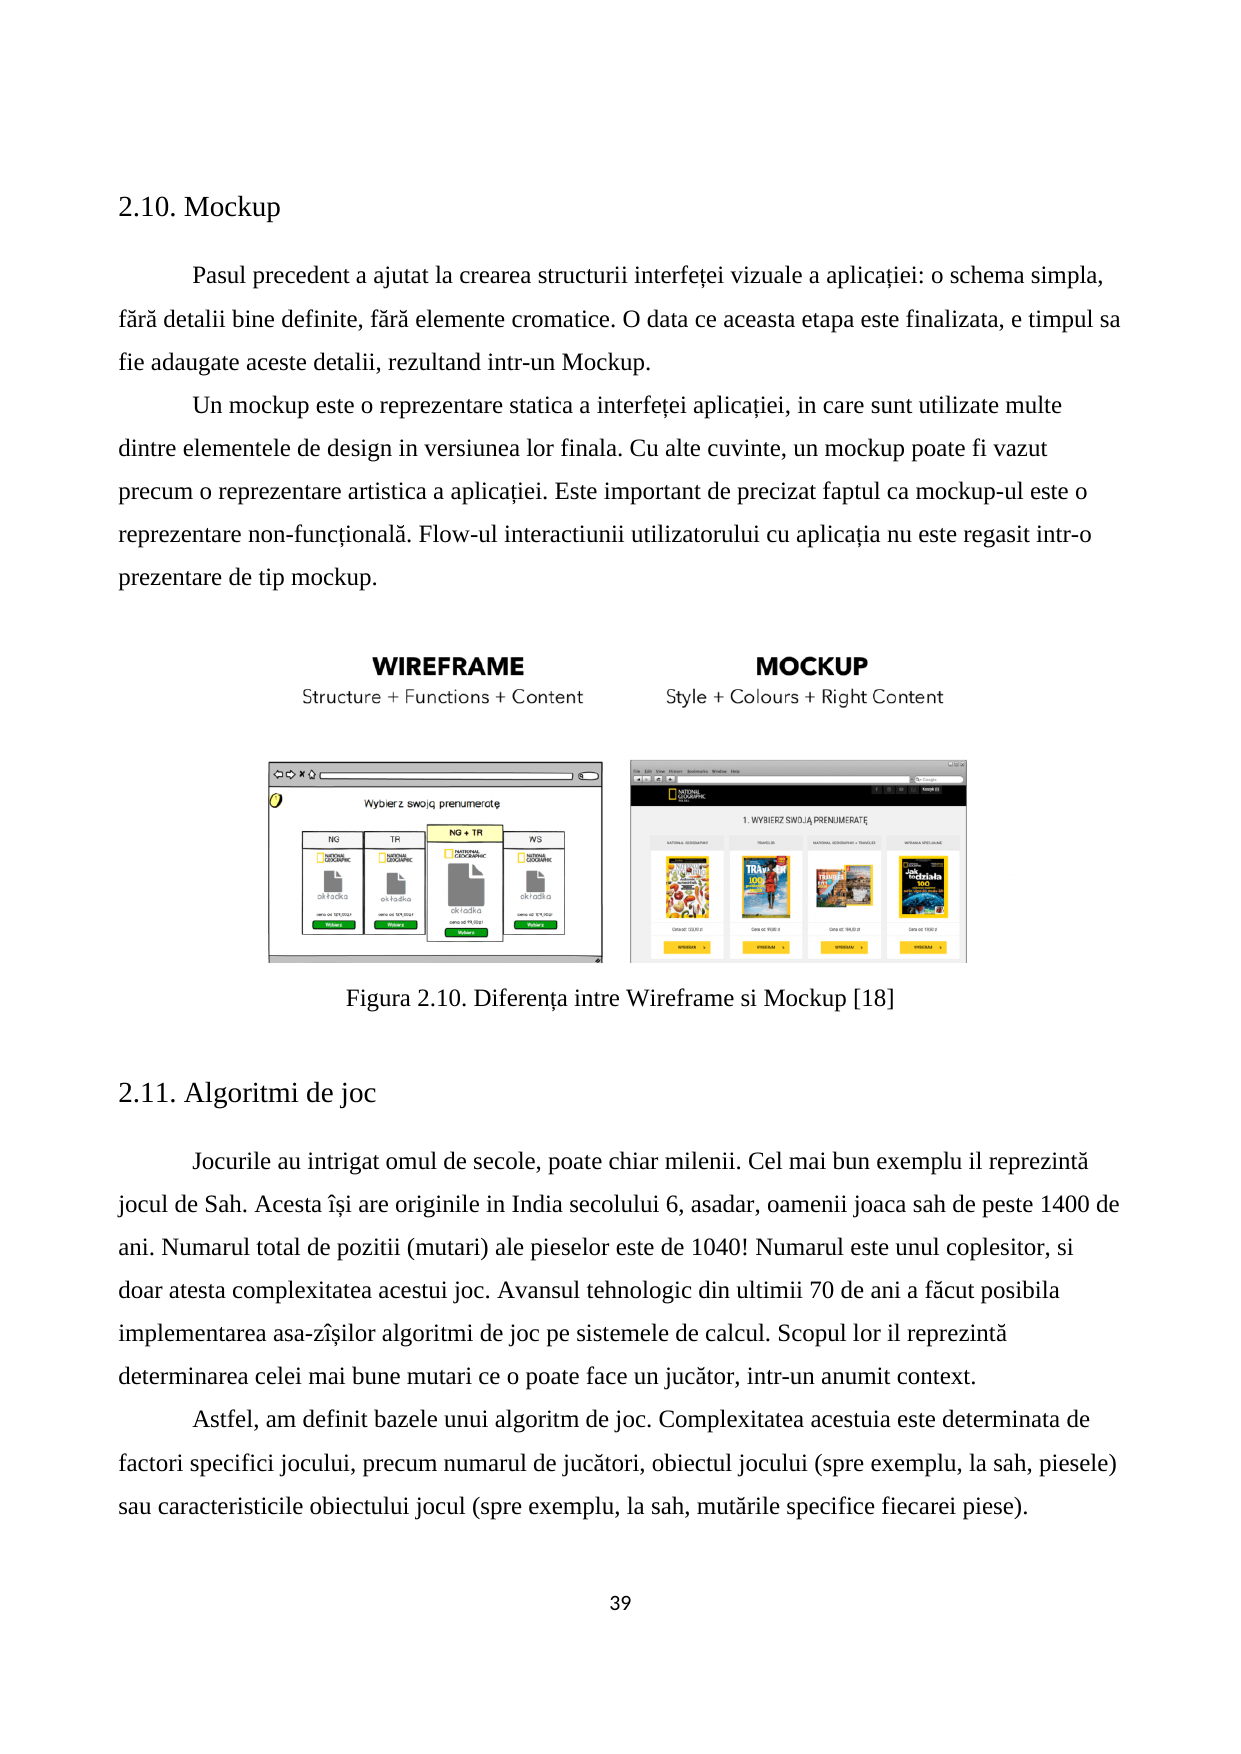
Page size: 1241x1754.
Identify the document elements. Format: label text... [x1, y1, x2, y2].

text Jocurile au intrigat omul de secole, poate chiar milenii. Cel mai bun exemplu il reprezintă jocul de Sah. Acesta își are originile in India secolului 6, asadar, oamenii joaca sah de peste 1400 de ani. Numarul total de pozitii (mutari) ale pieselor este de 1040! Numarul este unul coplesitor, si doar atesta complexitatea acestui joc. Avansul tehnologic din ultimii 70 de ani a făcut posibila implementarea asa-zîșilor algoritmi de joc pe sistemele de calcul. Scopul lor il reprezintă determinarea celei mai bune mutari ce o poate face un jucător, intr-un anumit context. [118, 1146, 1122, 1390]
text Astfel, am definit bazele unui algoritm de joc. Complexitatea acestuia este determinata de factori specifici jocului, precum numarul de jucători, obiectul jocului (spre exemplu, la sah, piesele) sau caracteristicile obiectului jocul (spre exemplu, la sah, mutările specifice fiecarei piese). [118, 1404, 1122, 1519]
text 2.11. Algoritmi de joc [118, 1075, 1122, 1108]
text Figura 2.10. Diferența intre Wireframe si Mockup [18] [118, 983, 1122, 1012]
text Un mockup este o reprezentare statica a interfeței aplicației, in care sunt utilizate multe dintre elementele de design in versiunea lor finala. Cu alte cuvinte, un mockup poate fi vazut precum o reprezentare artistica a aplicației. Este important de precizat faptul ca mockup-ul este o reprezentare non-funcțională. Flow-ul interactiunii utilizatorului cu aplicația nu este regasit intr-o prezentare de tip mockup. [118, 390, 1122, 591]
picture [173, 605, 1067, 963]
text 2.10. Mockup [118, 189, 1122, 223]
text Pasul precedent a ajutat la crearea structurii interfeței vizuale a aplicației: o schema simpla, fără detalii bine definite, fără elemente cromatice. O data ce aceasta etapa este finalizata, e timpul sa fie adaugate aceste detalii, rezultand intr-un Mockup. [118, 261, 1122, 376]
